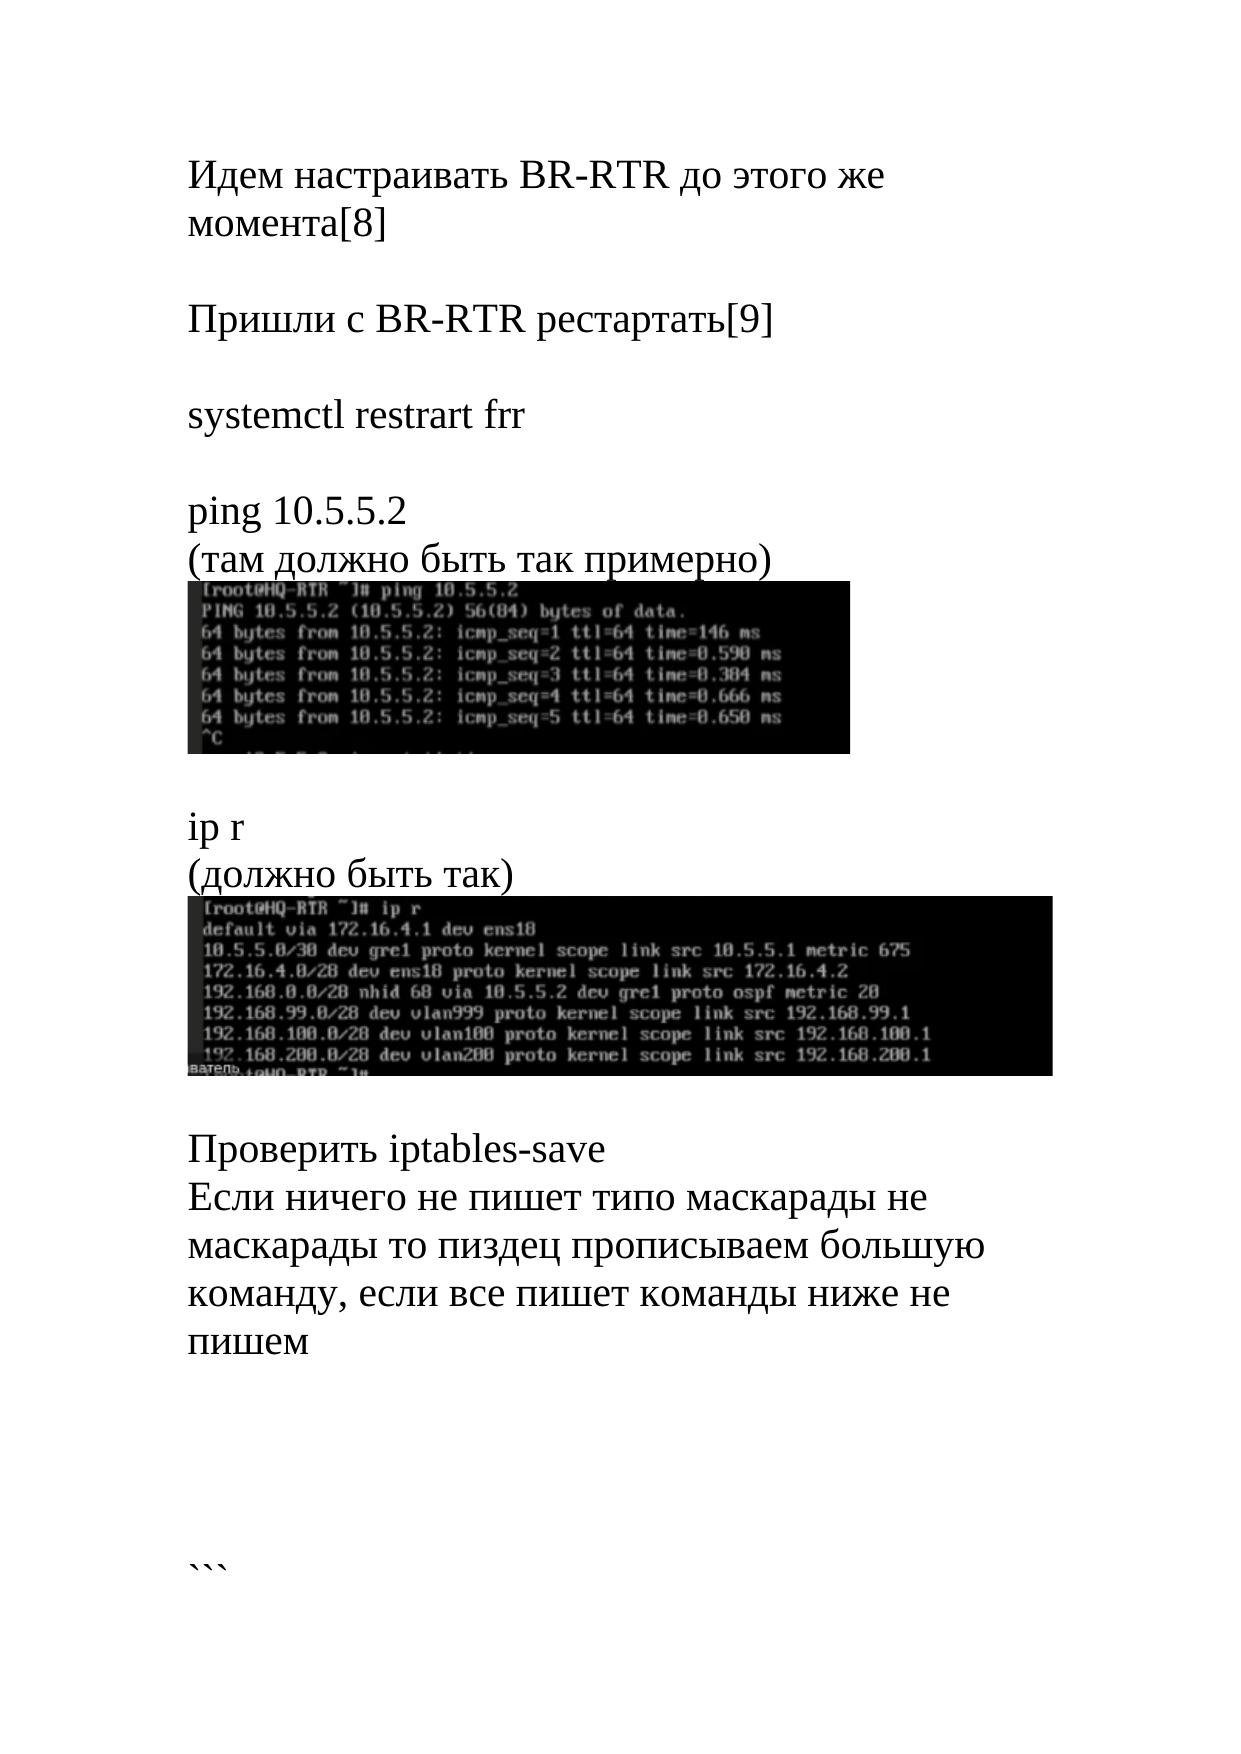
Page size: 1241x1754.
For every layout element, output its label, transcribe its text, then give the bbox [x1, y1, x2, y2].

text ``` [187, 1555, 1053, 1603]
text systemctl restrart frr [187, 389, 1053, 437]
text Проверить iptables-save [187, 1124, 1053, 1172]
text (там должно быть так примерно) [187, 533, 1053, 581]
text Если ничего не пишет типо маскарады не маскарады то пиздец прописываем большую команду, если все пишет команды ниже не пишем [187, 1172, 1053, 1363]
text Идем настраивать BR-RTR до этого же момента[8] [187, 150, 1053, 246]
text ip r [187, 801, 1053, 849]
picture [187, 896, 1053, 1076]
text Пришли с BR-RTR рестартать[9] [187, 294, 1053, 342]
text ping 10.5.5.2 [187, 485, 1053, 533]
picture [187, 581, 851, 754]
text (должно быть так) [187, 849, 1053, 896]
